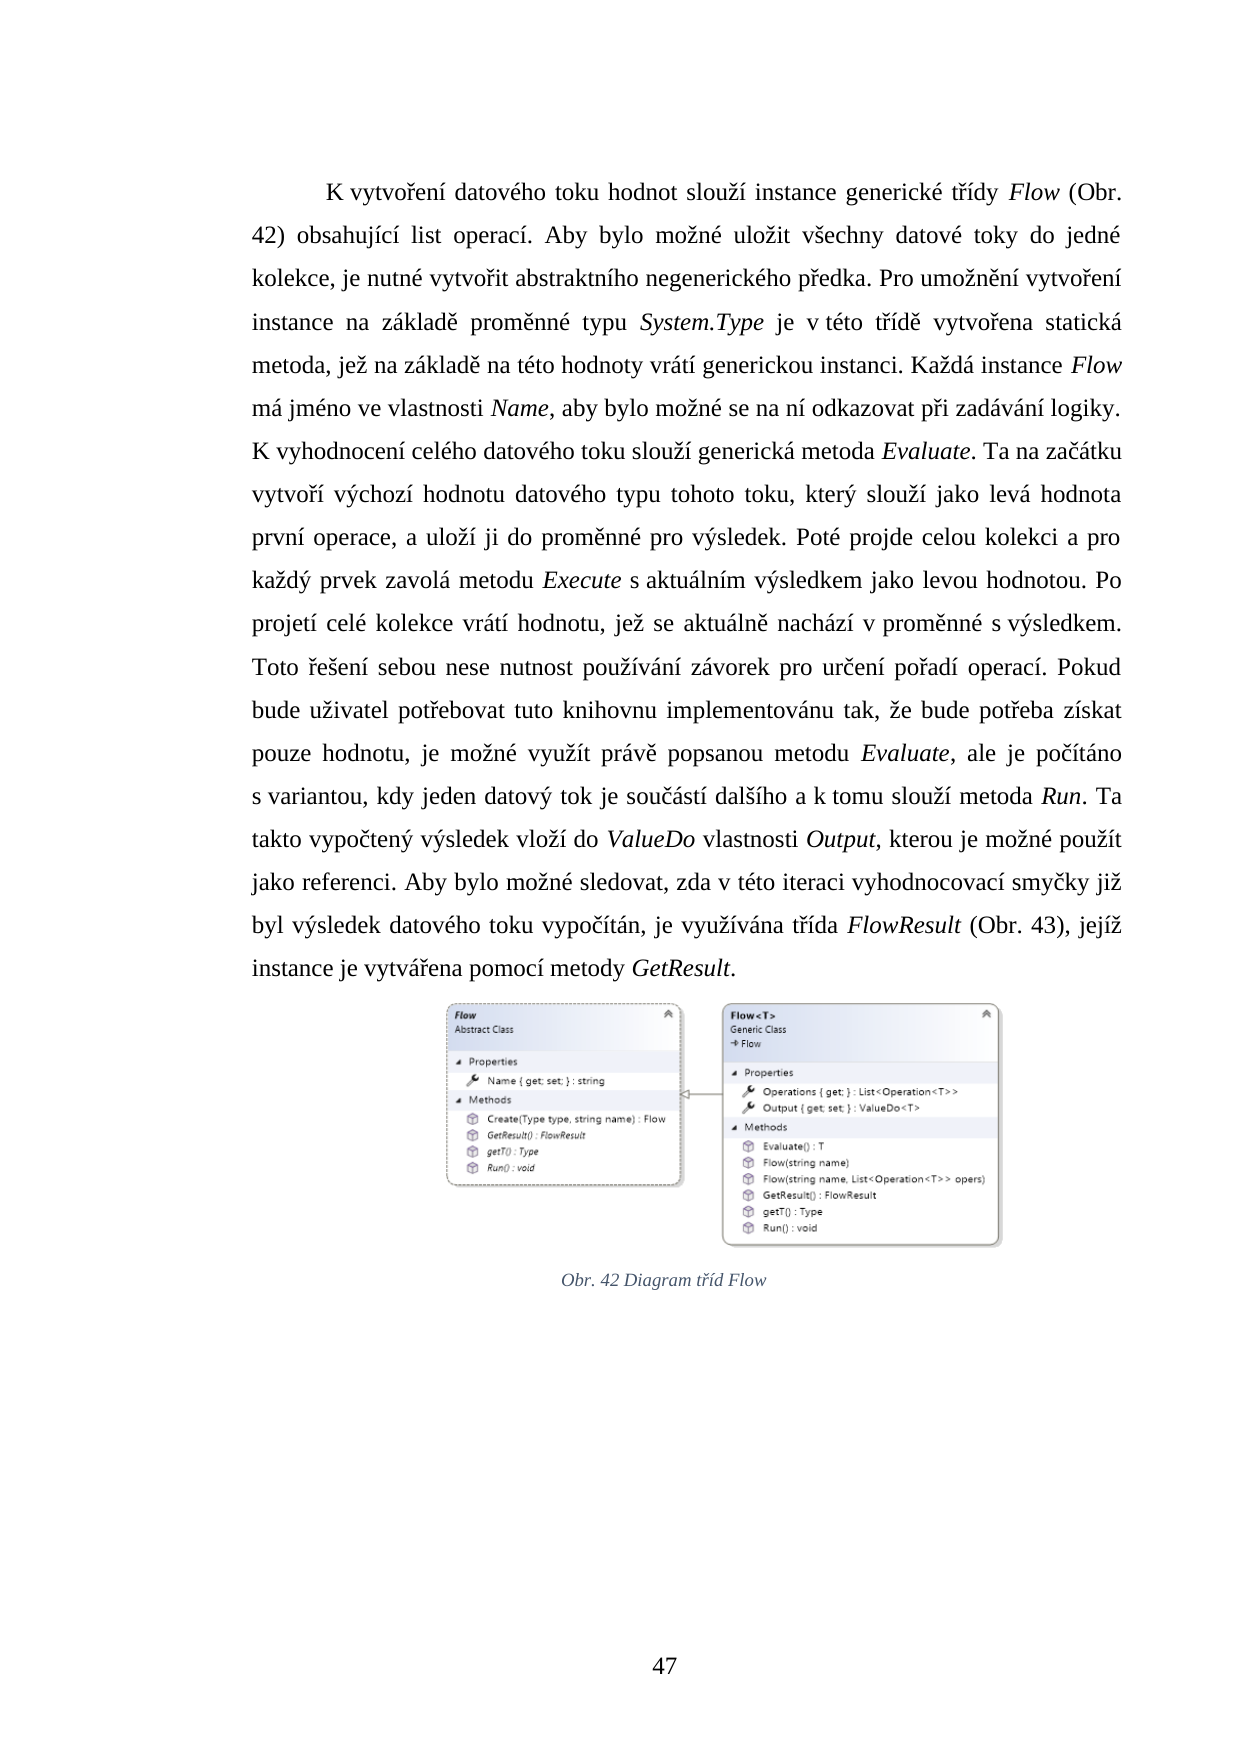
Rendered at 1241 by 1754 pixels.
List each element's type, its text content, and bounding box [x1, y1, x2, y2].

picture [442, 996, 1006, 1255]
text K vytvoření datového toku hodnot slouží instance generické třídy Flow (Obr. 42) obsahující list operací. Aby bylo možné uložit všechny datové toky do jedné kolekce, je nutné vytvořit abstraktního negenerického předka. Pro umožnění vytvoření instance na základě proměnné typu System.Type je v této třídě vytvořena statická metoda, jež na základě na této hodnoty vrátí generickou instanci. Každá instance Flow má jméno ve vlastnosti Name, aby bylo možné se na ní odkazovat při zadávání logiky. K vyhodnocení celého datového toku slouží generická metoda Evaluate. Ta na začátku vytvoří výchozí hodnotu datového typu tohoto toku, který slouží jako levá hodnota první operace, a uloží ji do proměnné pro výsledek. Poté projde celou kolekci a pro každý prvek zavolá metodu Execute s aktuálním výsledkem jako levou hodnotou. Po projetí celé kolekce vrátí hodnotu, jež se aktuálně nachází v proměnné s výsledkem. Toto řešení sebou nese nutnost používání závorek pro určení pořadí operací. Pokud bude uživatel potřebovat tuto knihovnu implementovánu tak, že bude potřeba získat pouze hodnotu, je možné využít právě popsanou metodu Evaluate, ale je počítáno s variantou, kdy jeden datový tok je součástí dalšího a k tomu slouží metoda Run. Ta takto vypočtený výsledek vloží do ValueDo vlastnosti Output, kterou je možné použít jako referenci. Aby bylo možné sledovat, zda v této iteraci vyhodnocovací smyčky již byl výsledek datového toku vypočítán, je využívána třída FlowResult (Obr. 43), jejíž instance je vytvářena pomocí metody GetResult. [252, 177, 1122, 982]
